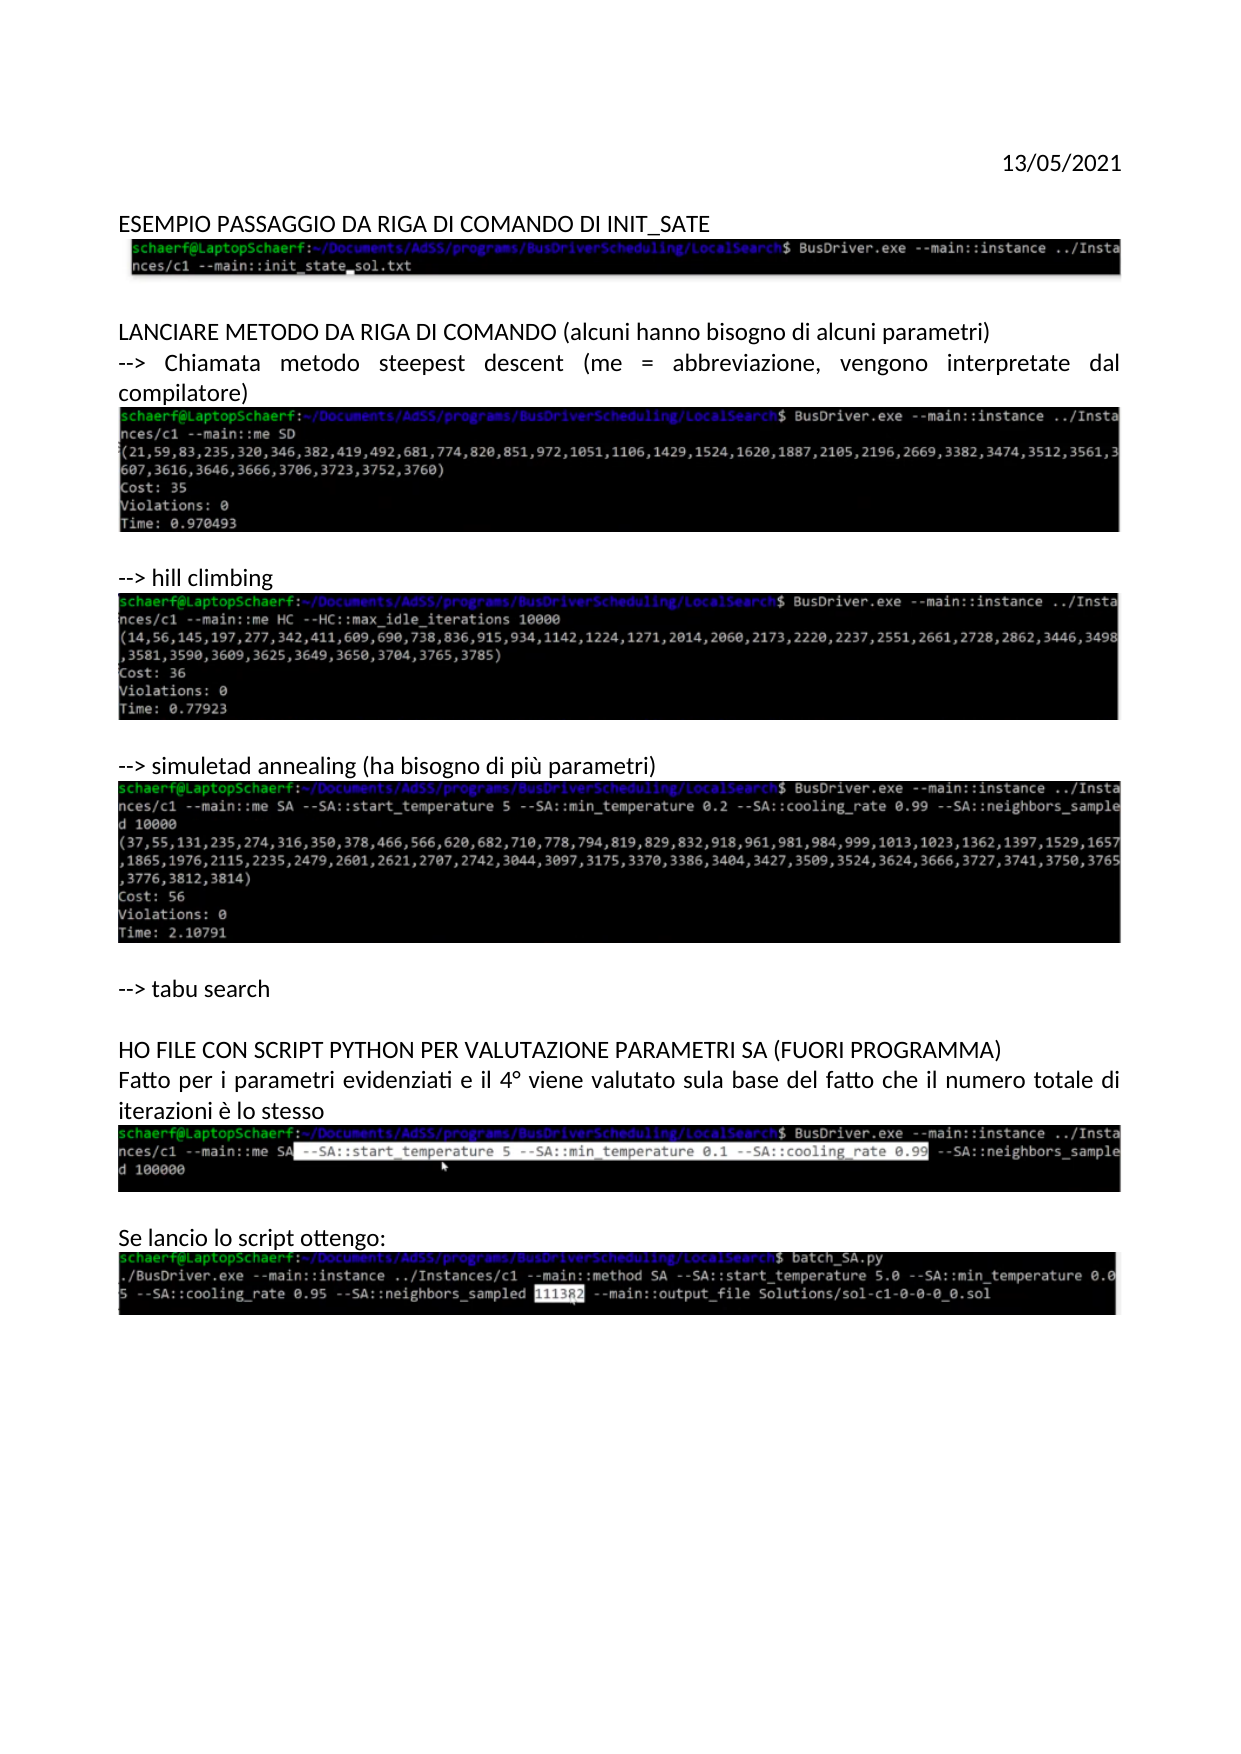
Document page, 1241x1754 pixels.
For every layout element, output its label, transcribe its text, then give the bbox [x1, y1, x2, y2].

picture [118, 1252, 1122, 1315]
text --> tabu search [118, 973, 1122, 1003]
text --> simuletad annealing (ha bisogno di più parametri) [118, 750, 1122, 781]
text LANCIARE METODO DA RIGA DI COMANDO (alcuni hanno bisogno di alcuni parametri) [118, 316, 1122, 347]
text HO FILE CON SCRIPT PYTHON PER VALUTAZIONE PARAMETRI SA (FUORI PROGRAMMA) [118, 1034, 1122, 1064]
picture [118, 781, 1122, 943]
text --> hill climbing [118, 563, 1122, 593]
picture [118, 593, 1122, 720]
text 13/05/2021 [118, 148, 1122, 178]
text Se lancio lo script ottengo: [118, 1222, 1122, 1252]
text Fatto per i parametri evidenziati e il 4° viene valutato sula base del fatto che il numero totale di iterazioni è lo stesso [118, 1064, 1122, 1125]
picture [118, 407, 1122, 532]
text ESEMPIO PASSAGGIO DA RIGA DI COMANDO DI INIT_SATE [118, 209, 1122, 239]
text --> Chiamata metodo steepest descent (me = abbreviazione, vengono interpretate dal compilatore) [118, 347, 1122, 407]
picture [118, 1125, 1122, 1192]
picture [118, 239, 1122, 286]
